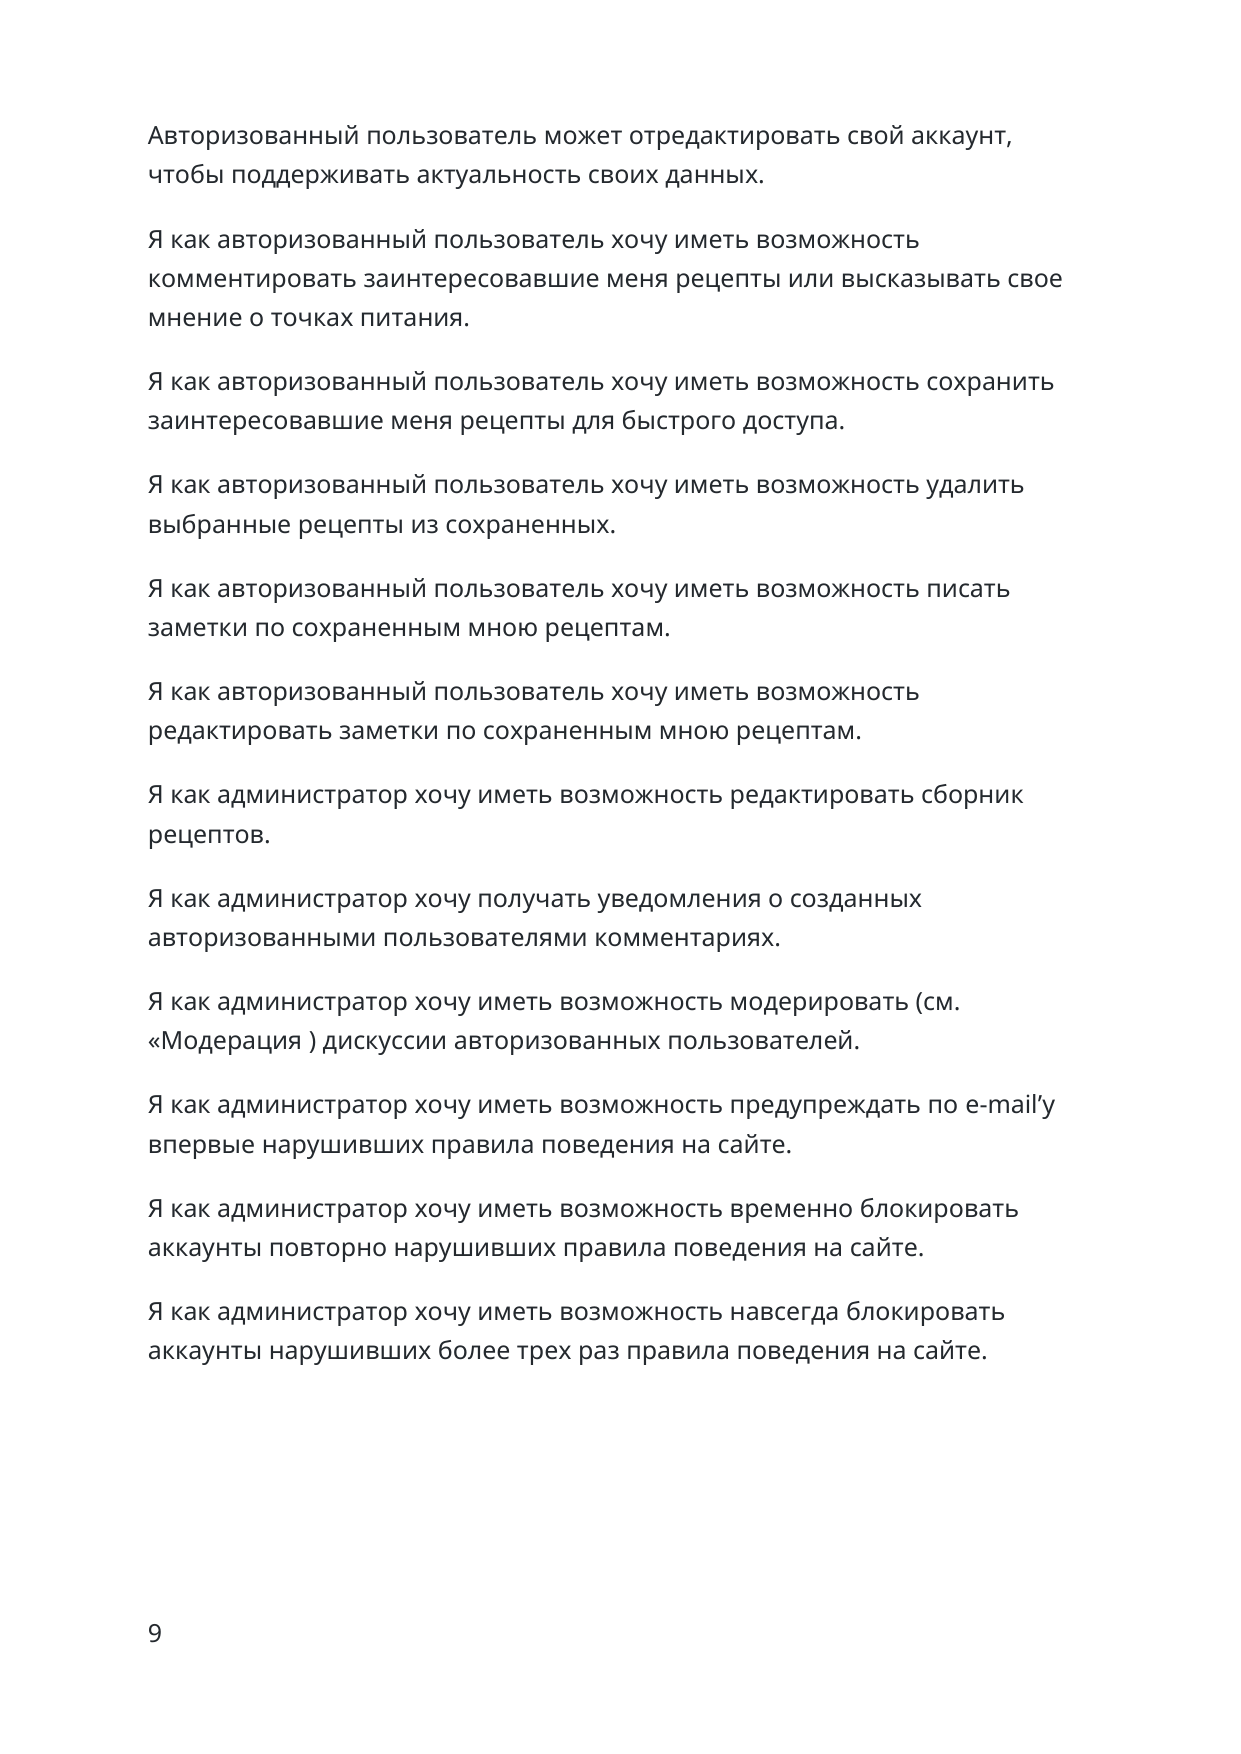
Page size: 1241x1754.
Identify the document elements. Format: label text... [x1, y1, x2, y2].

text Я как администратор хочу иметь возможность редактировать сборник рецептов. [148, 777, 1093, 850]
text Я как администратор хочу иметь возможность навсегда блокировать аккаунты нарушивших более трех раз правила поведения на сайте. [148, 1294, 1093, 1367]
text Я как администратор хочу иметь возможность модерировать (см. «Модерация") дискуссии авторизованных пользователей. [148, 984, 1093, 1057]
text Авторизованный пользователь может отредактировать свой аккаунт, чтобы поддерживать актуальность своих данных. [148, 118, 1093, 191]
text Я как авторизованный пользователь хочу иметь возможность удалить выбранные рецепты из сохраненных. [148, 467, 1093, 540]
text Я как администратор хочу иметь возможность предупреждать по e-mail’у впервые нарушивших правила поведения на сайте. [148, 1087, 1093, 1160]
text Я как авторизованный пользователь хочу иметь возможность комментировать заинтересовавшие меня рецепты или высказывать свое мнение о точках питания. [148, 221, 1093, 334]
text Я как авторизованный пользователь хочу иметь возможность сохранить заинтересовавшие меня рецепты для быстрого доступа. [148, 364, 1093, 437]
text Я как авторизованный пользователь хочу иметь возможность редактировать заметки по сохраненным мною рецептам. [148, 674, 1093, 747]
text Я как администратор хочу иметь возможность временно блокировать аккаунты повторно нарушивших правила поведения на сайте. [148, 1191, 1093, 1264]
text Я как администратор хочу получать уведомления о созданных авторизованными пользователями комментариях. [148, 881, 1093, 954]
text Я как авторизованный пользователь хочу иметь возможность писать заметки по сохраненным мною рецептам. [148, 571, 1093, 644]
